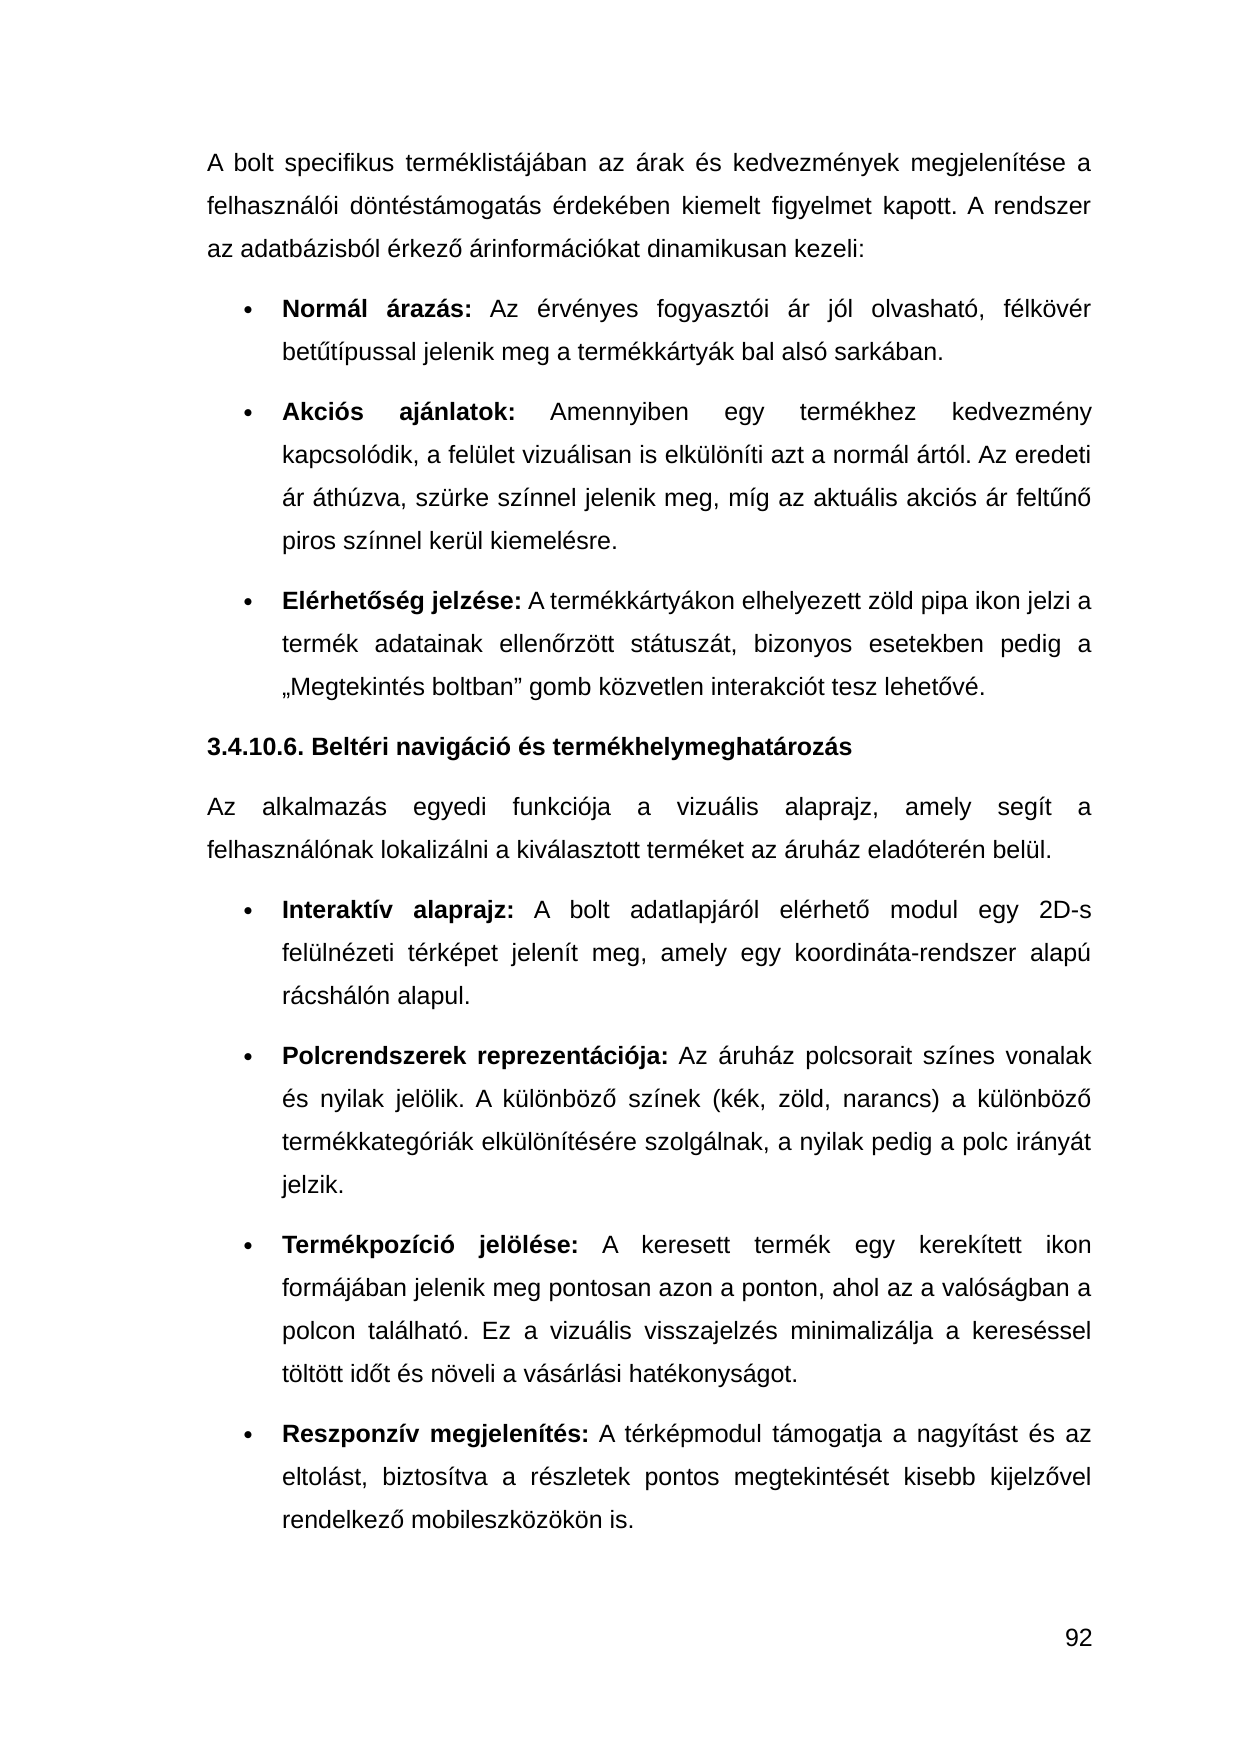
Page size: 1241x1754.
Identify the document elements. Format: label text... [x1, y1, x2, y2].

text Az alkalmazás egyedi funkciója a vizuális alaprajz, amely segít a felhasználónak lokalizálni a kiválasztott terméket az áruház eladóterén belül. [207, 792, 1092, 863]
text A bolt specifikus terméklistájában az árak és kedvezmények megjelenítése a felhasználói döntéstámogatás érdekében kiemelt figyelmet kapott. A rendszer az adatbázisból érkező árinformációkat dinamikusan kezeli: [207, 148, 1092, 263]
list Elérhetőség jelzése: A termékkártyákon elhelyezett zöld pipa ikon jelzi a termék adatainak ellenőrzött státuszát, bizonyos esetekben pedig a „Megtekintés boltban” gomb közvetlen interakciót tesz lehetővé. [244, 586, 1092, 701]
list Termékpozíció jelölése: A keresett termék egy kerekített ikon formájában jelenik meg pontosan azon a ponton, ahol az a valóságban a polcon található. Ez a vizuális visszajelzés minimalizálja a kereséssel töltött időt és növeli a vásárlási hatékonyságot. [244, 1230, 1092, 1388]
list Interaktív alaprajz: A bolt adatlapjáról elérhető modul egy 2D-s felülnézeti térképet jelenít meg, amely egy koordináta-rendszer alapú rácshálón alapul. [244, 894, 1092, 1009]
subtitle Beltéri navigáció és termékhelymeghatározás [207, 732, 1092, 761]
list Akciós ajánlatok: Amennyiben egy termékhez kedvezmény kapcsolódik, a felület vizuálisan is elkülöníti azt a normál ártól. Az eredeti ár áthúzva, szürke színnel jelenik meg, míg az aktuális akciós ár feltűnő piros színnel kerül kiemelésre. [244, 397, 1092, 555]
list Polcrendszerek reprezentációja: Az áruház polcsorait színes vonalak és nyilak jelölik. A különböző színek (kék, zöld, narancs) a különböző termékkategóriák elkülönítésére szolgálnak, a nyilak pedig a polc irányát jelzik. [244, 1041, 1092, 1199]
list Reszponzív megjelenítés: A térképmodul támogatja a nagyítást és az eltolást, biztosítva a részletek pontos megtekintését kisebb kijelzővel rendelkező mobileszközökön is. [244, 1419, 1092, 1534]
list Normál árazás: Az érvényes fogyasztói ár jól olvasható, félkövér betűtípussal jelenik meg a termékkártyák bal alsó sarkában. [244, 294, 1092, 366]
